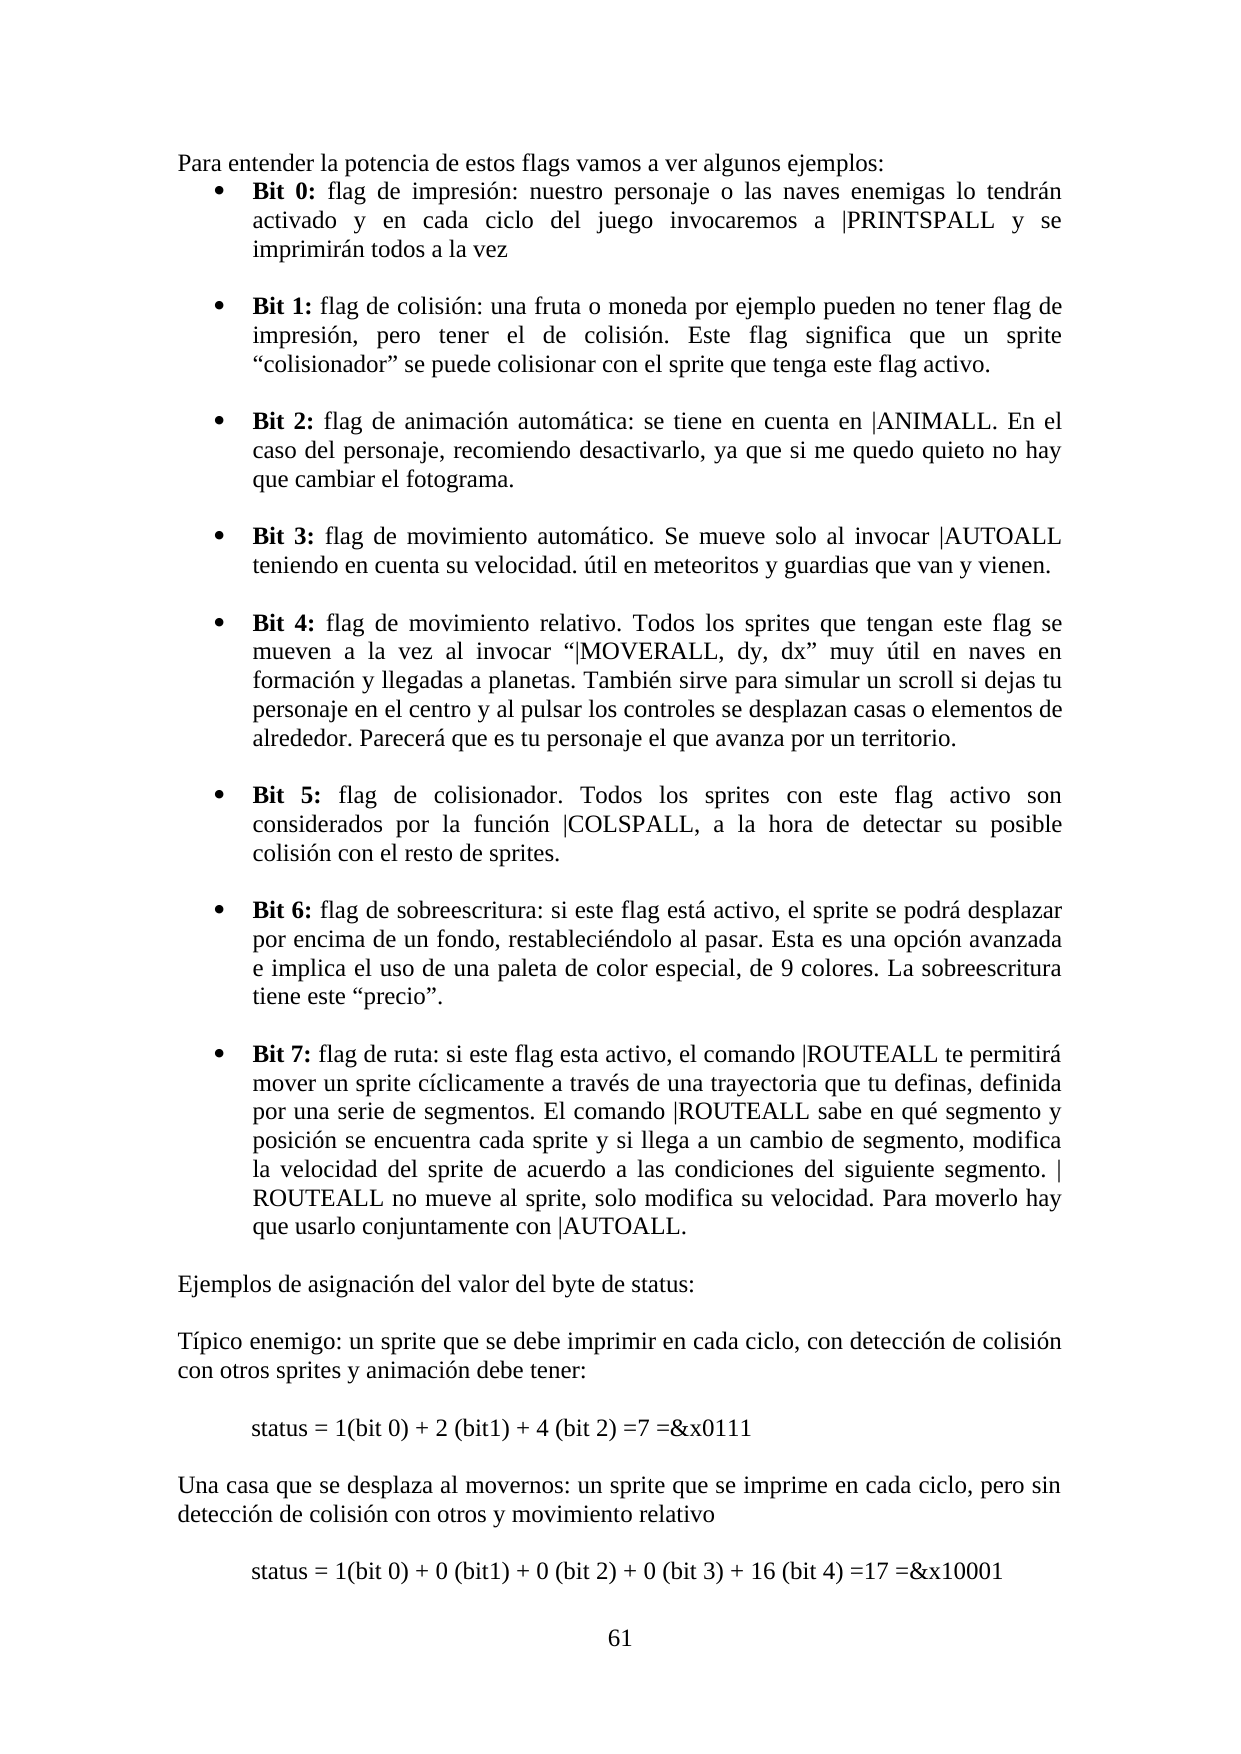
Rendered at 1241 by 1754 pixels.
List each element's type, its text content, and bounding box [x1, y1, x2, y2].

list Bit 1: flag de colisión: una fruta o moneda por ejemplo pueden no tener flag de impresión, pero tener el de colisión. Este flag significa que un sprite “colisionador” se puede colisionar con el sprite que tenga este flag activo. [215, 291, 1063, 378]
list Bit 4: flag de movimiento relativo. Todos los sprites que tengan este flag se mueven a la vez al invocar “|MOVERALL, dy, dx” muy útil en naves en formación y llegadas a planetas. También sirve para simular un scroll si dejas tu personaje en el centro y al pulsar los controles se desplazan casas o elementos de alrededor. Parecerá que es tu personaje el que avanza por un territorio. [215, 608, 1063, 751]
text status = 1(bit 0) + 2 (bit1) + 4 (bit 2) =7 =&x0111 [177, 1413, 1063, 1441]
text status = 1(bit 0) + 0 (bit1) + 0 (bit 2) + 0 (bit 3) + 16 (bit 4) =17 =&x10001 [177, 1556, 1063, 1585]
list Bit 7: flag de ruta: si este flag esta activo, el comando |ROUTEALL te permitirá mover un sprite cíclicamente a través de una trayectoria que tu definas, definida por una serie de segmentos. El comando |ROUTEALL sabe en qué segmento y posición se encuentra cada sprite y si llega a un cambio de segmento, modifica la velocidad del sprite de acuerdo a las condiciones del siguiente segmento. |ROUTEALL no mueve al sprite, solo modifica su velocidad. Para moverlo hay que usarlo conjuntamente con |AUTOALL. [215, 1039, 1063, 1240]
list Bit 2: flag de animación automática: se tiene en cuenta en |ANIMALL. En el caso del personaje, recomiendo desactivarlo, ya que si me quedo quieto no hay que cambiar el fotograma. [215, 406, 1063, 493]
list Bit 0: flag de impresión: nuestro personaje o las naves enemigas lo tendrán activado y en cada ciclo del juego invocaremos a |PRINTSPALL y se imprimirán todos a la vez [215, 176, 1063, 263]
text Una casa que se desplaza al movernos: un sprite que se imprime en cada ciclo, pero sin detección de colisión con otros y movimiento relativo [177, 1470, 1063, 1528]
list Bit 6: flag de sobreescritura: si este flag está activo, el sprite se podrá desplazar por encima de un fondo, restableciéndolo al pasar. Esta es una opción avanzada e implica el uso de una paleta de color especial, de 9 colores. La sobreescritura tiene este “precio”. [215, 895, 1063, 1010]
list Bit 3: flag de movimiento automático. Se mueve solo al invocar |AUTOALL teniendo en cuenta su velocidad. útil en meteoritos y guardias que van y vienen. [215, 521, 1063, 579]
list Bit 5: flag de colisionador. Todos los sprites con este flag activo son considerados por la función |COLSPALL, a la hora de detectar su posible colisión con el resto de sprites. [215, 780, 1063, 866]
text Para entender la potencia de estos flags vamos a ver algunos ejemplos: [177, 148, 1063, 176]
text Típico enemigo: un sprite que se debe imprimir en cada ciclo, con detección de colisión con otros sprites y animación debe tener: [177, 1326, 1063, 1384]
text Ejemplos de asignación del valor del byte de status: [177, 1269, 1063, 1298]
